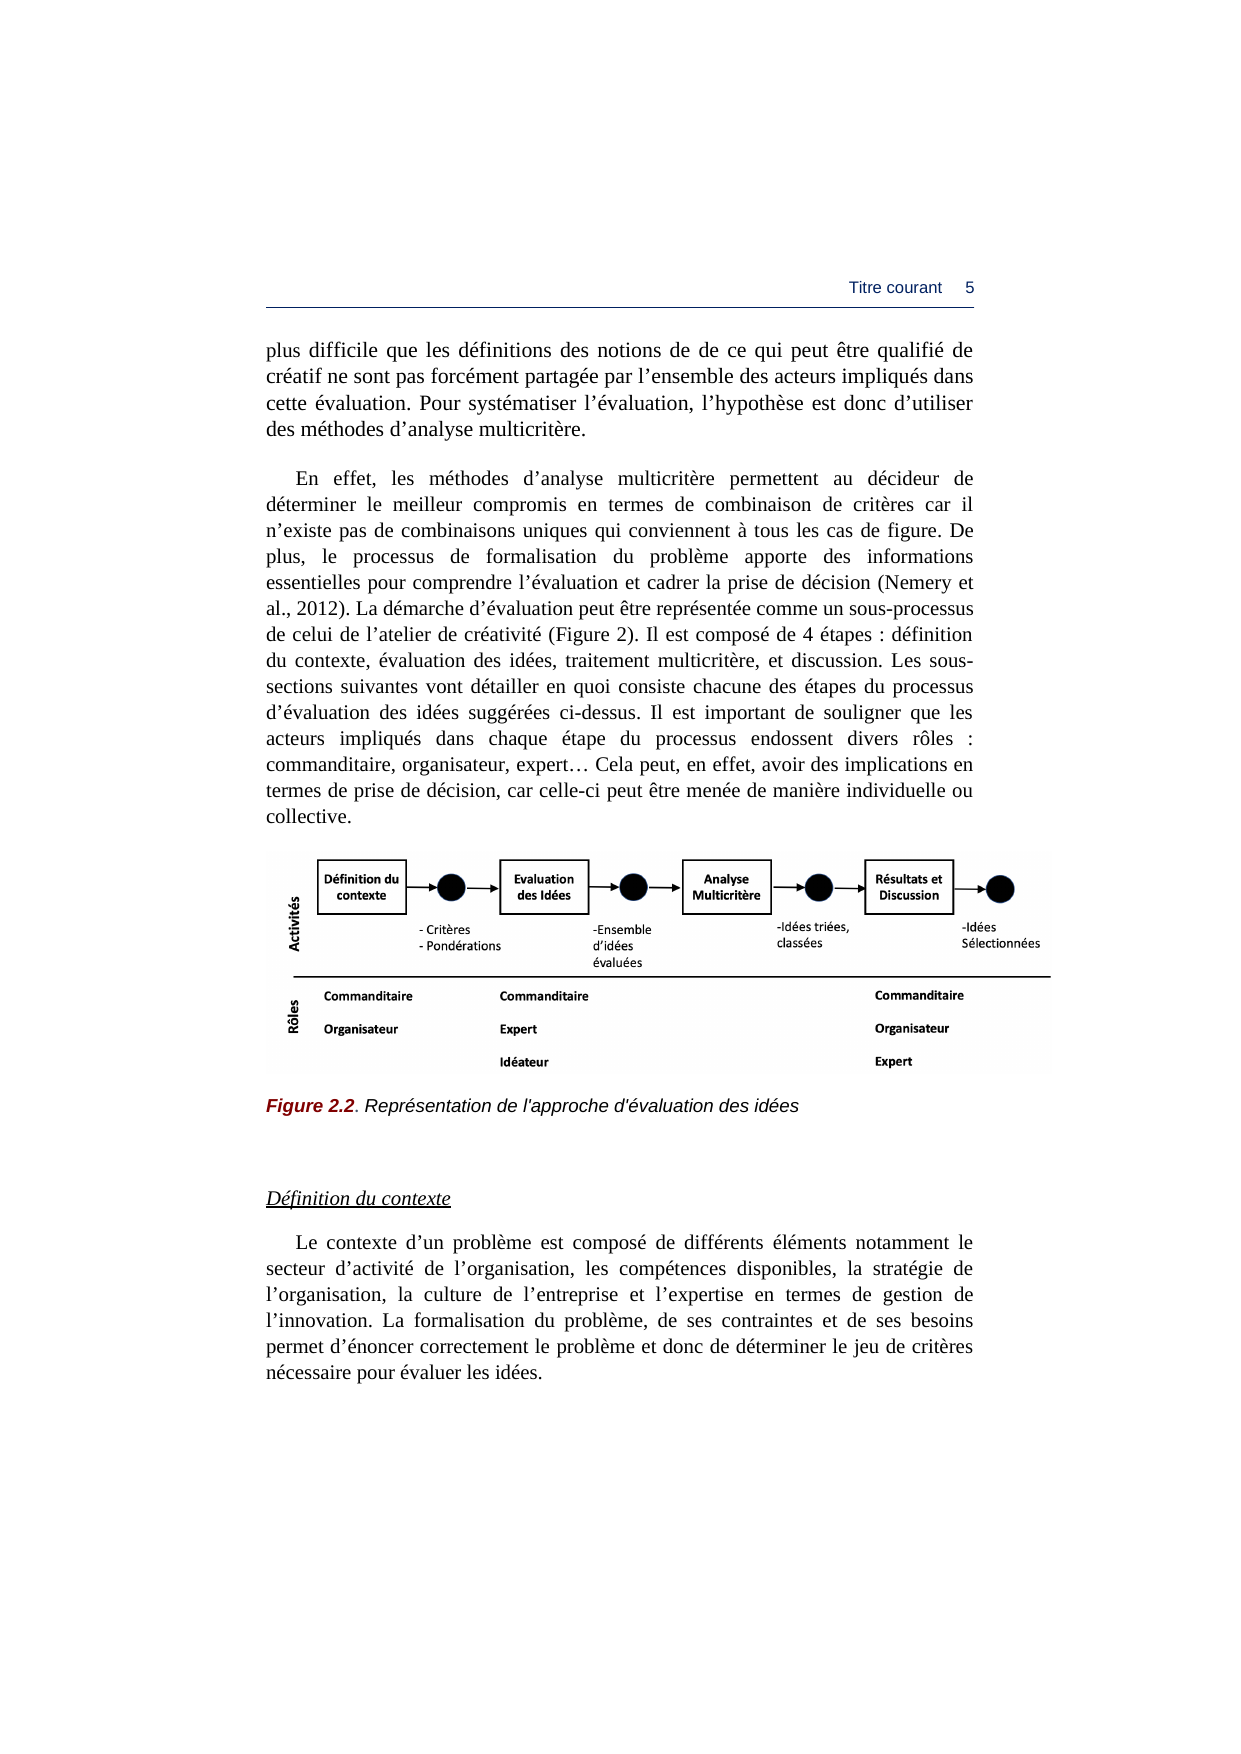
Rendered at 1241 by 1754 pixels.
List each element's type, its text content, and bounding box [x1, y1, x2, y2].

picture [265, 851, 1053, 1074]
text Définition du contexte [266, 1186, 974, 1209]
text Le contexte d’un problème est composé de différents éléments notamment le secteur d’activité de l’organisation, les compétences disponibles, la stratégie de l’organisation, la culture de l’entreprise et l’expertise en termes de gestion de l’innovation. La formalisation du problème, de ses contraintes et de ses besoins permet d’énoncer correctement le problème et donc de déterminer le jeu de critères nécessaire pour évaluer les idées. [266, 1228, 974, 1384]
text En effet, les méthodes d’analyse multicritère permettent au décideur de déterminer le meilleur compromis en termes de combinaison de critères car il n’existe pas de combinaisons uniques qui conviennent à tous les cas de figure. De plus, le processus de formalisation du problème apporte des informations essentielles pour comprendre l’évaluation et cadrer la prise de décision (Nemery et al., 2012). La démarche d’évaluation peut être représentée comme un sous-processus de celui de l’atelier de créativité (Figure 2). Il est composé de 4 étapes : définition du contexte, évaluation des idées, traitement multicritère, et discussion. Les sous-sections suivantes vont détailler en quoi consiste chacune des étapes du processus d’évaluation des idées suggérées ci-dessus. Il est important de souligner que les acteurs impliqués dans chaque étape du processus endossent divers rôles : commanditaire, organisateur, expert… Cela peut, en effet, avoir des implications en termes de prise de décision, car celle-ci peut être menée de manière individuelle ou collective. [266, 464, 974, 828]
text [266, 337, 974, 441]
